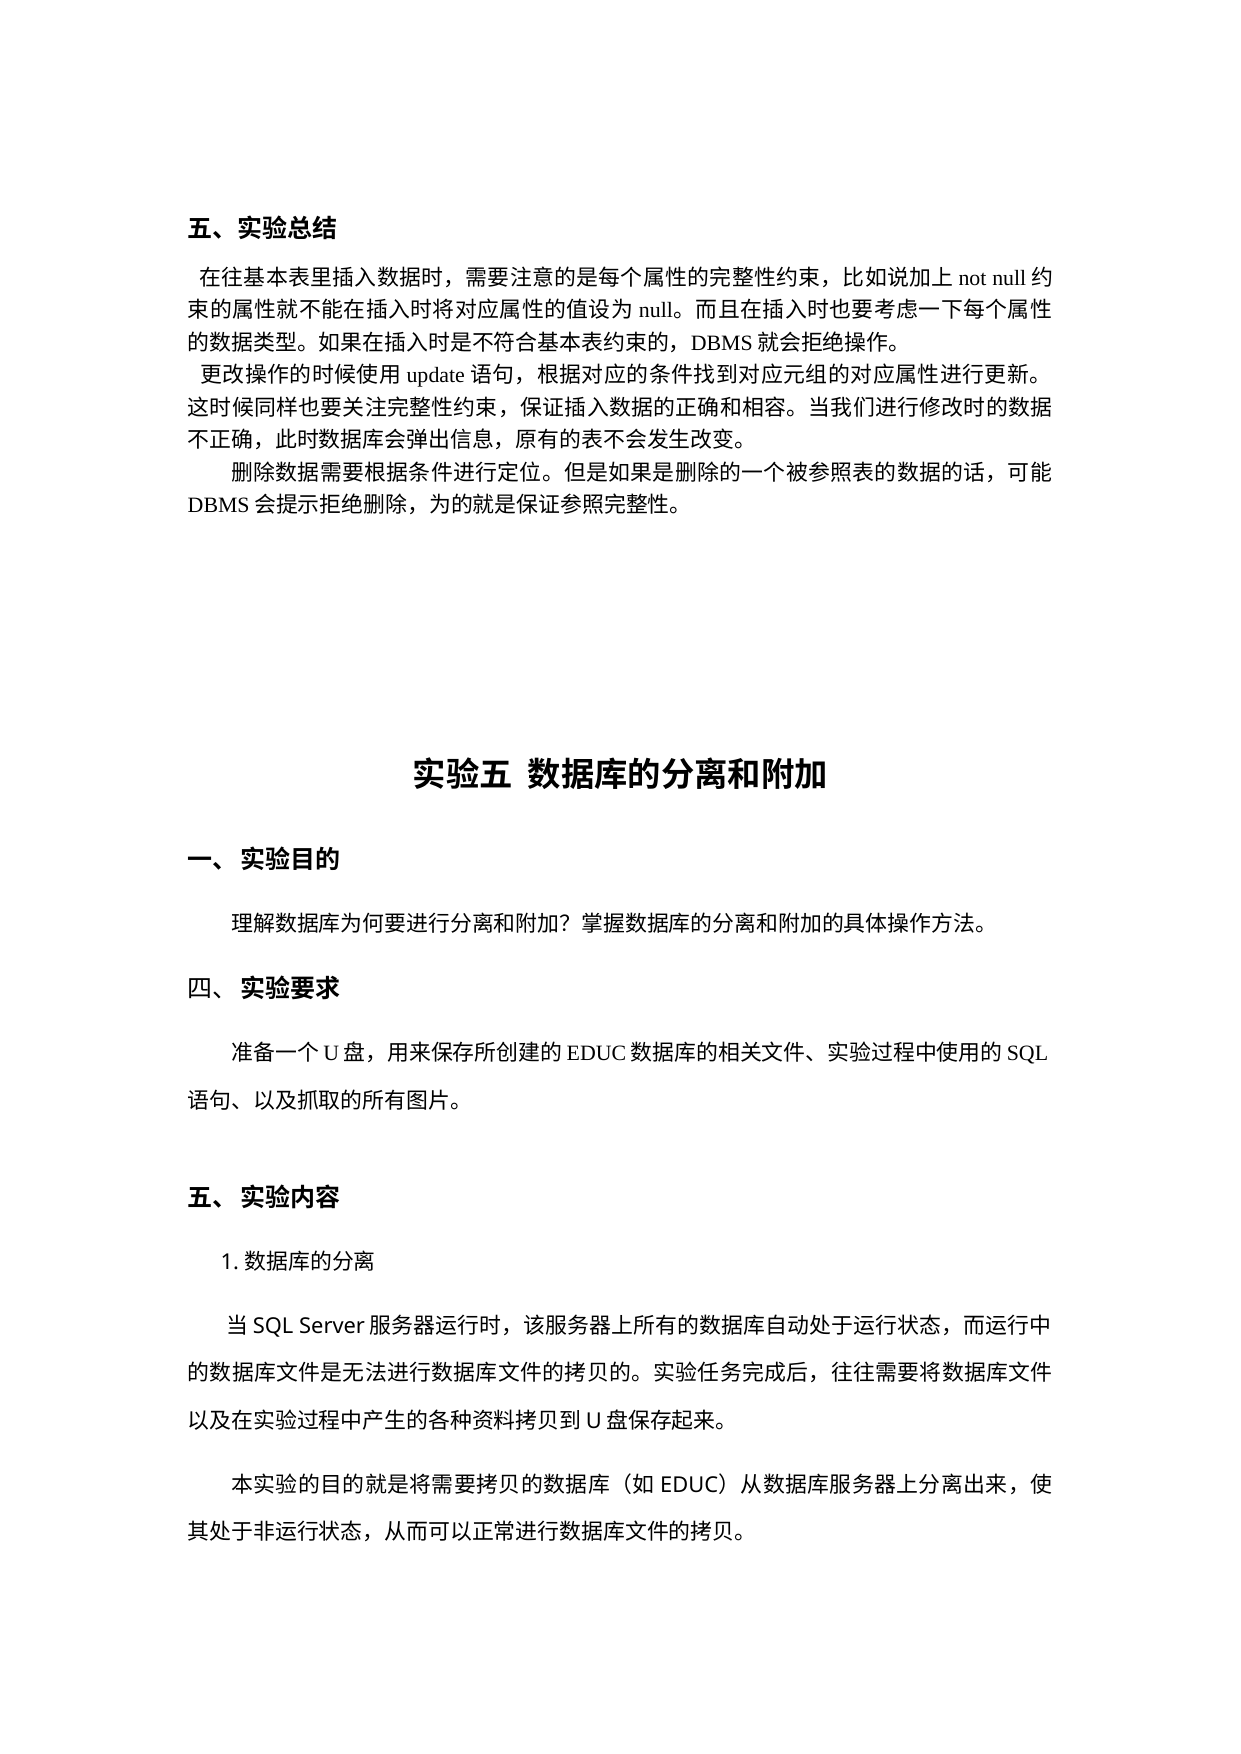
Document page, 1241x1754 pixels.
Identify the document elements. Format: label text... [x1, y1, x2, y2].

text 当SQL Server服务器运行时，该服务器上所有的数据库自动处于运行状态，而运行中的数据库文件是无法进行数据库文件的拷贝的。实验任务完成后，往往需要将数据库文件，以及在实验过程中产生的各种资料拷贝到U盘保存起来。 [187, 1308, 1053, 1434]
text 准备一个U盘，用来保存所创建的EDUC数据库的相关文件、实验过程中使用的SQL语句、以及抓取的所有图片。 [187, 1035, 1053, 1114]
list 实验要求 [187, 954, 1053, 1019]
text 更改操作的时候使用update语句，根据对应的条件找到对应元组的对应属性进行更新。这时候同样也要关注完整性约束，保证插入数据的正确和相容。当我们进行修改时的数据不正确，此时数据库会弹出信息，原有的表不会发生改变。 [187, 357, 1053, 454]
text 五、实验总结 [187, 194, 1053, 259]
text 1. 数据库的分离 [187, 1244, 1053, 1276]
text 在往基本表里插入数据时，需要注意的是每个属性的完整性约束，比如说加上not null约束的属性就不能在插入时将对应属性的值设为null。而且在插入时也要考虑一下每个属性的数据类型。如果在插入时是不符合基本表约束的，DBMS就会拒绝操作。 [187, 259, 1053, 357]
text 删除数据需要根据条件进行定位。但是如果是删除的一个被参照表的数据的话，可能DBMS会提示拒绝删除，为的就是保证参照完整性。 [187, 454, 1053, 519]
list 实验内容 [187, 1163, 1053, 1228]
list 实验目的 [187, 825, 1053, 890]
text 理解数据库为何要进行分离和附加？掌握数据库的分离和附加的具体操作方法。 [231, 906, 1053, 938]
subtitle 实验五 数据库的分离和附加 [187, 739, 1053, 804]
text 本实验的目的就是将需要拷贝的数据库（如EDUC）从数据库服务器上分离出来，使其处于非运行状态，从而可以正常进行数据库文件的拷贝。 [187, 1467, 1053, 1546]
